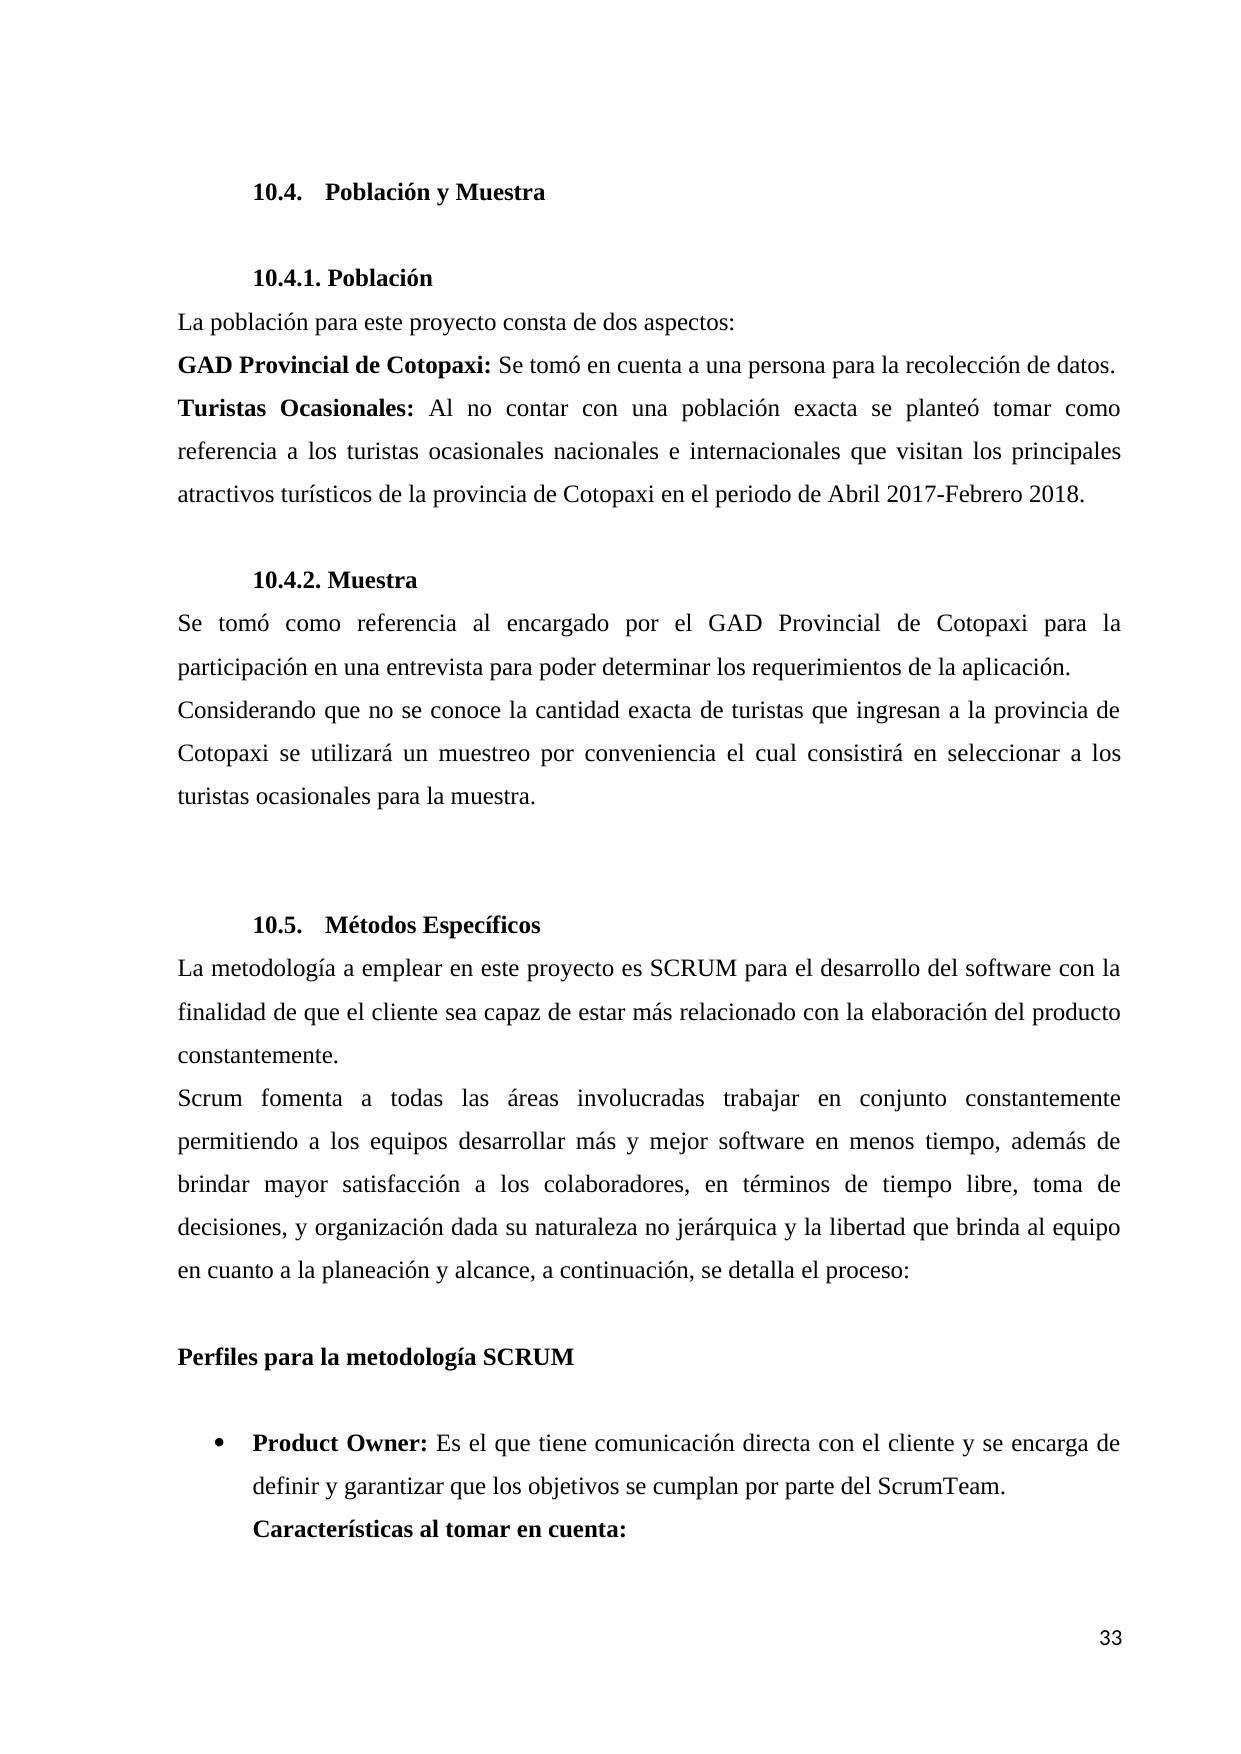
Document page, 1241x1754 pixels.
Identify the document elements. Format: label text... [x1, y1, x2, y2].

list Métodos Específicos [252, 910, 1122, 939]
text Scrum fomenta a todas las áreas involucradas trabajar en conjunto constantemente permitiendo a los equipos desarrollar más y mejor software en menos tiempo, además de brindar mayor satisfacción a los colaboradores, en términos de tiempo libre, toma de decisiones, y organización dada su naturaleza no jerárquica y la libertad que brinda al equipo en cuanto a la planeación y alcance, a continuación, se detalla el proceso: [177, 1083, 1122, 1284]
list Muestra [252, 565, 1122, 594]
list Población [252, 263, 1122, 292]
text Turistas Ocasionales: Al no contar con una población exacta se planteó tomar como referencia a los turistas ocasionales nacionales e internacionales que visitan los principales atractivos turísticos de la provincia de Cotopaxi en el periodo de Abril 2017-Febrero 2018. [177, 393, 1122, 508]
text La metodología a emplear en este proyecto es SCRUM para el desarrollo del software con la finalidad de que el cliente sea capaz de estar más relacionado con la elaboración del producto constantemente. [177, 953, 1122, 1068]
text La población para este proyecto consta de dos aspectos: [177, 307, 1122, 335]
text GAD Provincial de Cotopaxi: Se tomó en cuenta a una persona para la recolección de datos. [177, 350, 1122, 378]
list Características al tomar en cuenta: [252, 1514, 1122, 1543]
list Población y Muestra [252, 177, 1122, 206]
list Product Owner: Es el que tiene comunicación directa con el cliente y se encarga de definir y garantizar que los objetivos se cumplan por parte del ScrumTeam. [215, 1428, 1122, 1500]
text Considerando que no se conoce la cantidad exacta de turistas que ingresan a la provincia de Cotopaxi se utilizará un muestreo por conveniencia el cual consistirá en seleccionar a los turistas ocasionales para la muestra. [177, 695, 1122, 810]
text Perfiles para la metodología SCRUM [177, 1342, 1122, 1370]
text Se tomó como referencia al encargado por el GAD Provincial de Cotopaxi para la participación en una entrevista para poder determinar los requerimientos de la aplicación. [177, 608, 1122, 680]
